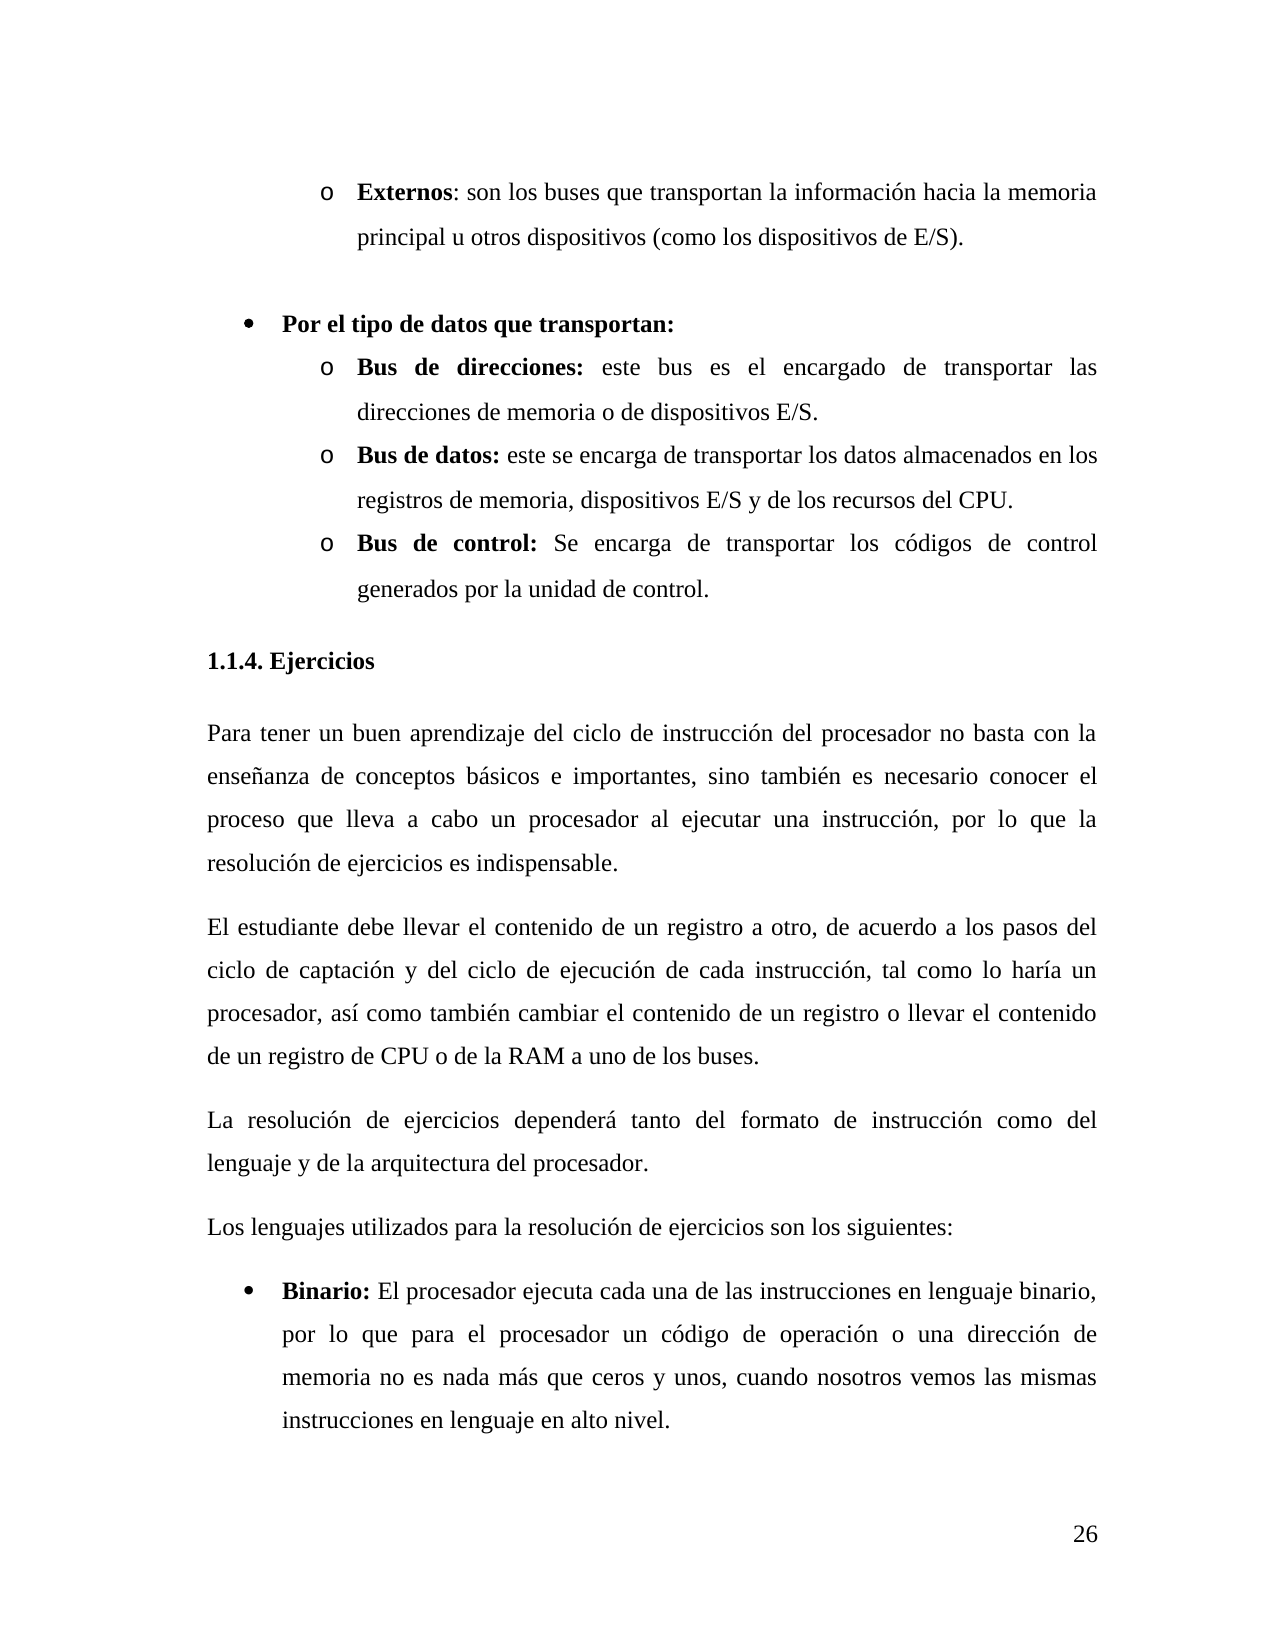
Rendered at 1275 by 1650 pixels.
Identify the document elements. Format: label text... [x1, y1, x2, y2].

text Para tener un buen aprendizaje del ciclo de instrucción del procesador no basta con la enseñanza de conceptos básicos e importantes, sino también es necesario conocer el proceso que lleva a cabo un procesador al ejecutar una instrucción, por lo que la resolución de ejercicios es indispensable. [207, 718, 1098, 876]
list Bus de direcciones: este bus es el encargado de transportar las direcciones de memoria o de dispositivos E/S. [319, 352, 1098, 426]
text La resolución de ejercicios dependerá tanto del formato de instrucción como del lenguaje y de la arquitectura del procesador. [207, 1105, 1098, 1177]
list Binario: El procesador ejecuta cada una de las instrucciones en lenguaje binario, por lo que para el procesador un código de operación o una dirección de memoria no es nada más que ceros y unos, cuando nosotros vemos las mismas instrucciones en lenguaje en alto nivel. [244, 1276, 1098, 1434]
list Externos: son los buses que transportan la información hacia la memoria principal u otros dispositivos (como los dispositivos de E/S). [319, 177, 1098, 251]
text El estudiante debe llevar el contenido de un registro a otro, de acuerdo a los pasos del ciclo de captación y del ciclo de ejecución de cada instrucción, tal como lo haría un procesador, así como también cambiar el contenido de un registro o llevar el contenido de un registro de CPU o de la RAM a uno de los buses. [207, 912, 1098, 1070]
text Los lenguajes utilizados para la resolución de ejercicios son los siguientes: [207, 1212, 1098, 1241]
subtitle 1.1.4. Ejercicios [207, 646, 1098, 675]
list Por el tipo de datos que transportan: [244, 309, 1098, 337]
list Bus de control: Se encarga de transportar los códigos de control generados por la unidad de control. [319, 528, 1098, 602]
list Bus de datos: este se encarga de transportar los datos almacenados en los registros de memoria, dispositivos E/S y de los recursos del CPU. [319, 440, 1098, 514]
